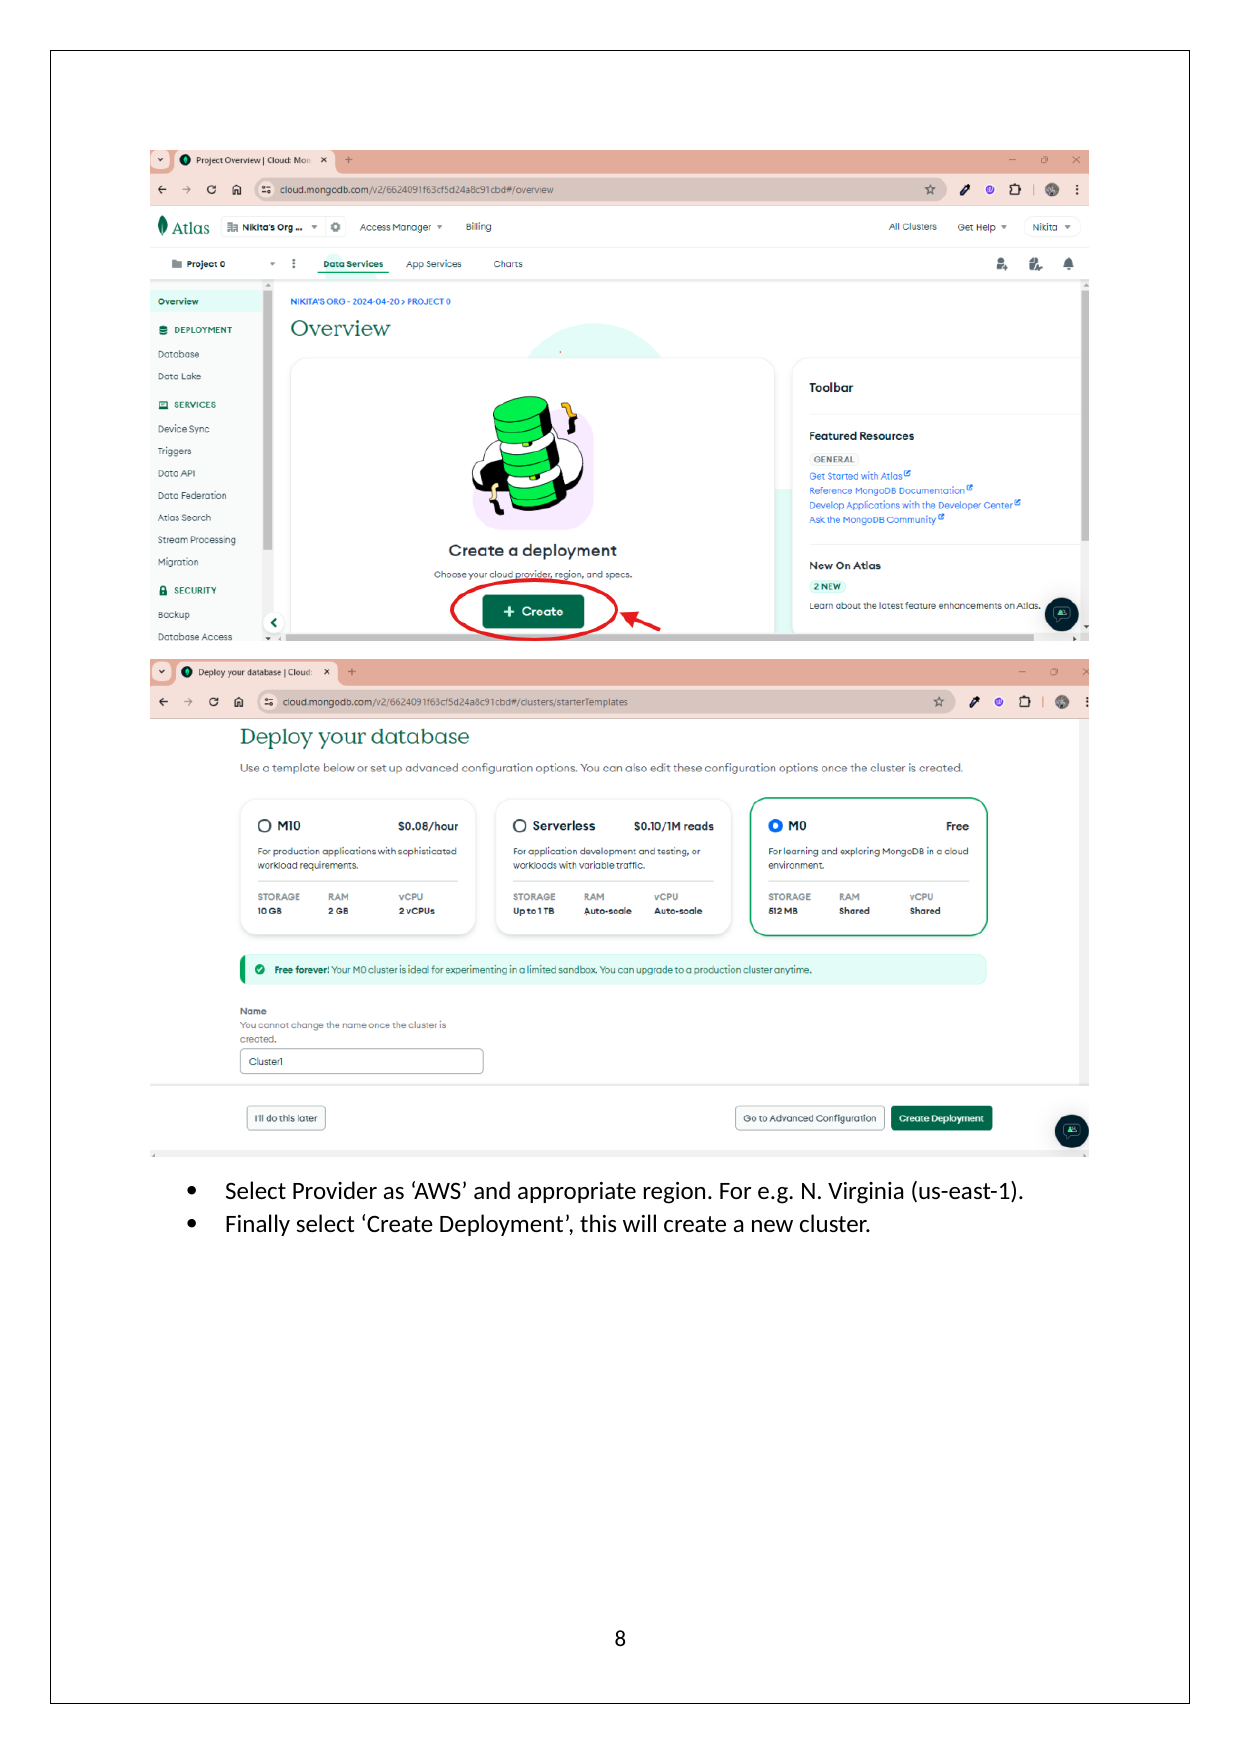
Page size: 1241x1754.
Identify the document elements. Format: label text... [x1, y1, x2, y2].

list Select Provider as ‘AWS’ and appropriate region. For e.g. N. Virginia (us-east-1). [187, 1175, 1090, 1206]
list Finally select ‘Create Deployment’, this will create a new cluster. [187, 1208, 1090, 1239]
picture [150, 659, 1089, 1157]
picture [150, 150, 1089, 641]
